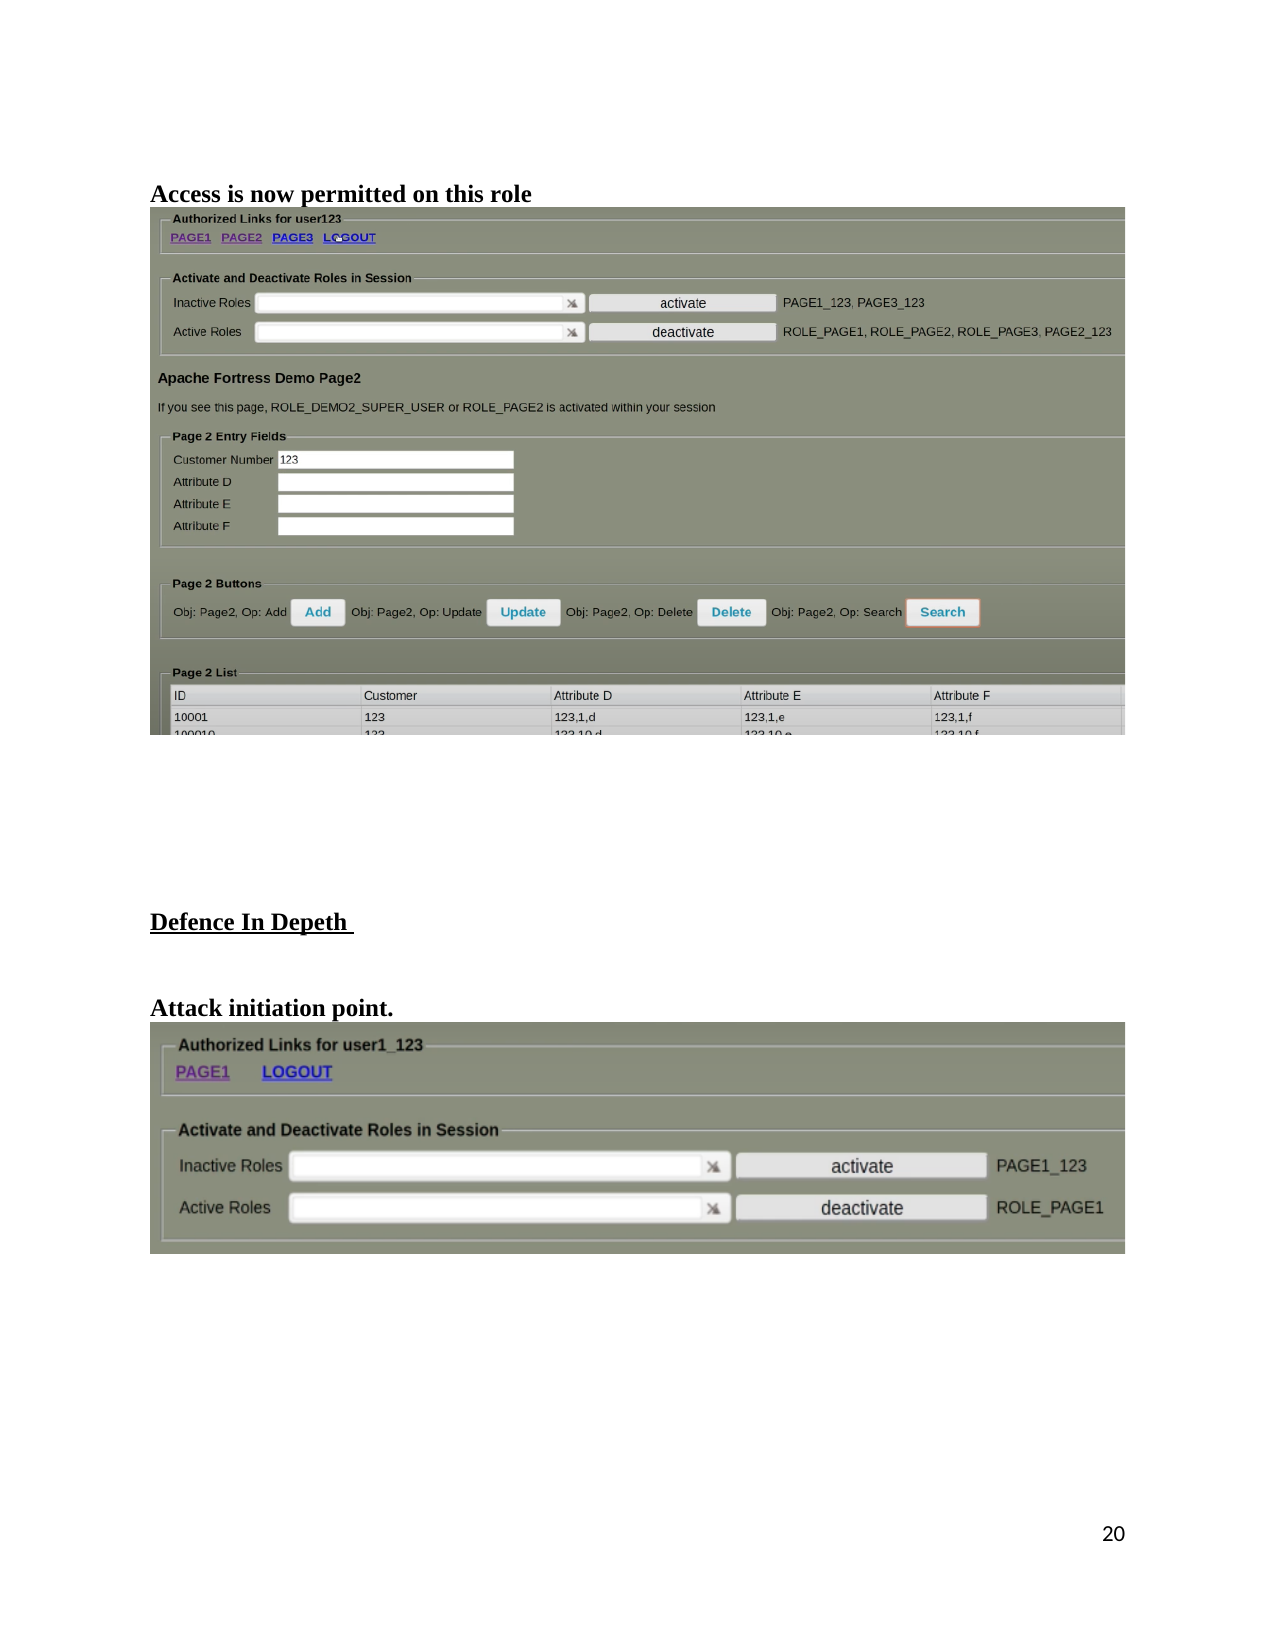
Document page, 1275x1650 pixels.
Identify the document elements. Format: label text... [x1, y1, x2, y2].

picture [150, 1022, 1125, 1254]
text Attack initiation point. [150, 993, 1125, 1022]
picture [150, 207, 1125, 735]
text Defence In Depeth [150, 907, 1125, 936]
text Access is now permitted on this role [150, 179, 1125, 207]
